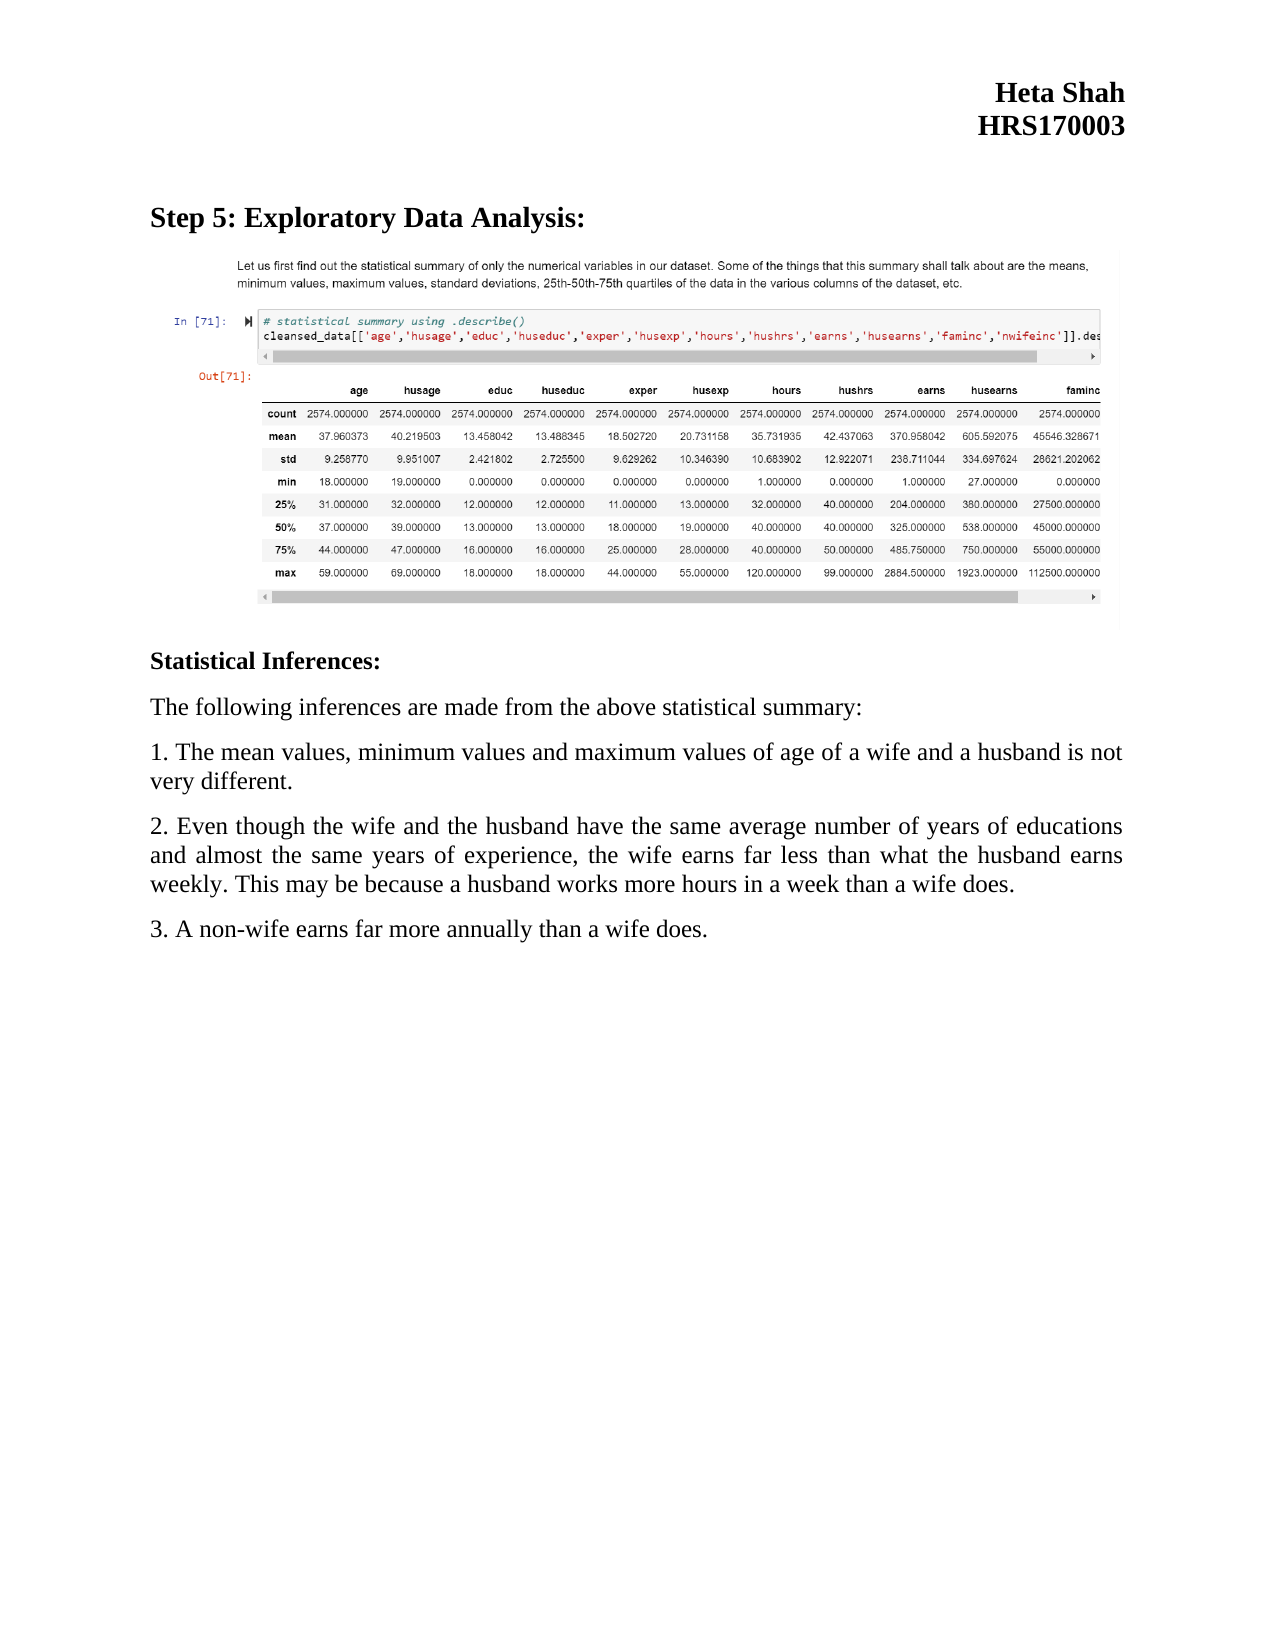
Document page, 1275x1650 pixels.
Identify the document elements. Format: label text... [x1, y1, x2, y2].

text The following inferences are made from the above statistical summary: [150, 692, 1125, 720]
text Step 5: Exploratory Data Analysis: [150, 200, 1125, 234]
text 1. The mean values, minimum values and maximum values of age of a wife and a husband is not very different. [150, 737, 1125, 794]
text 2. Even though the wife and the husband have the same average number of years of educations and almost the same years of experience, the wife earns far less than what the husband earns weekly. This may be because a husband works more hours in a week than a wife does. [150, 811, 1125, 897]
text 3. A non-wife earns far more annually than a wife does. [150, 914, 1125, 943]
text Statistical Inferences: [150, 646, 1125, 675]
picture [155, 250, 1120, 630]
